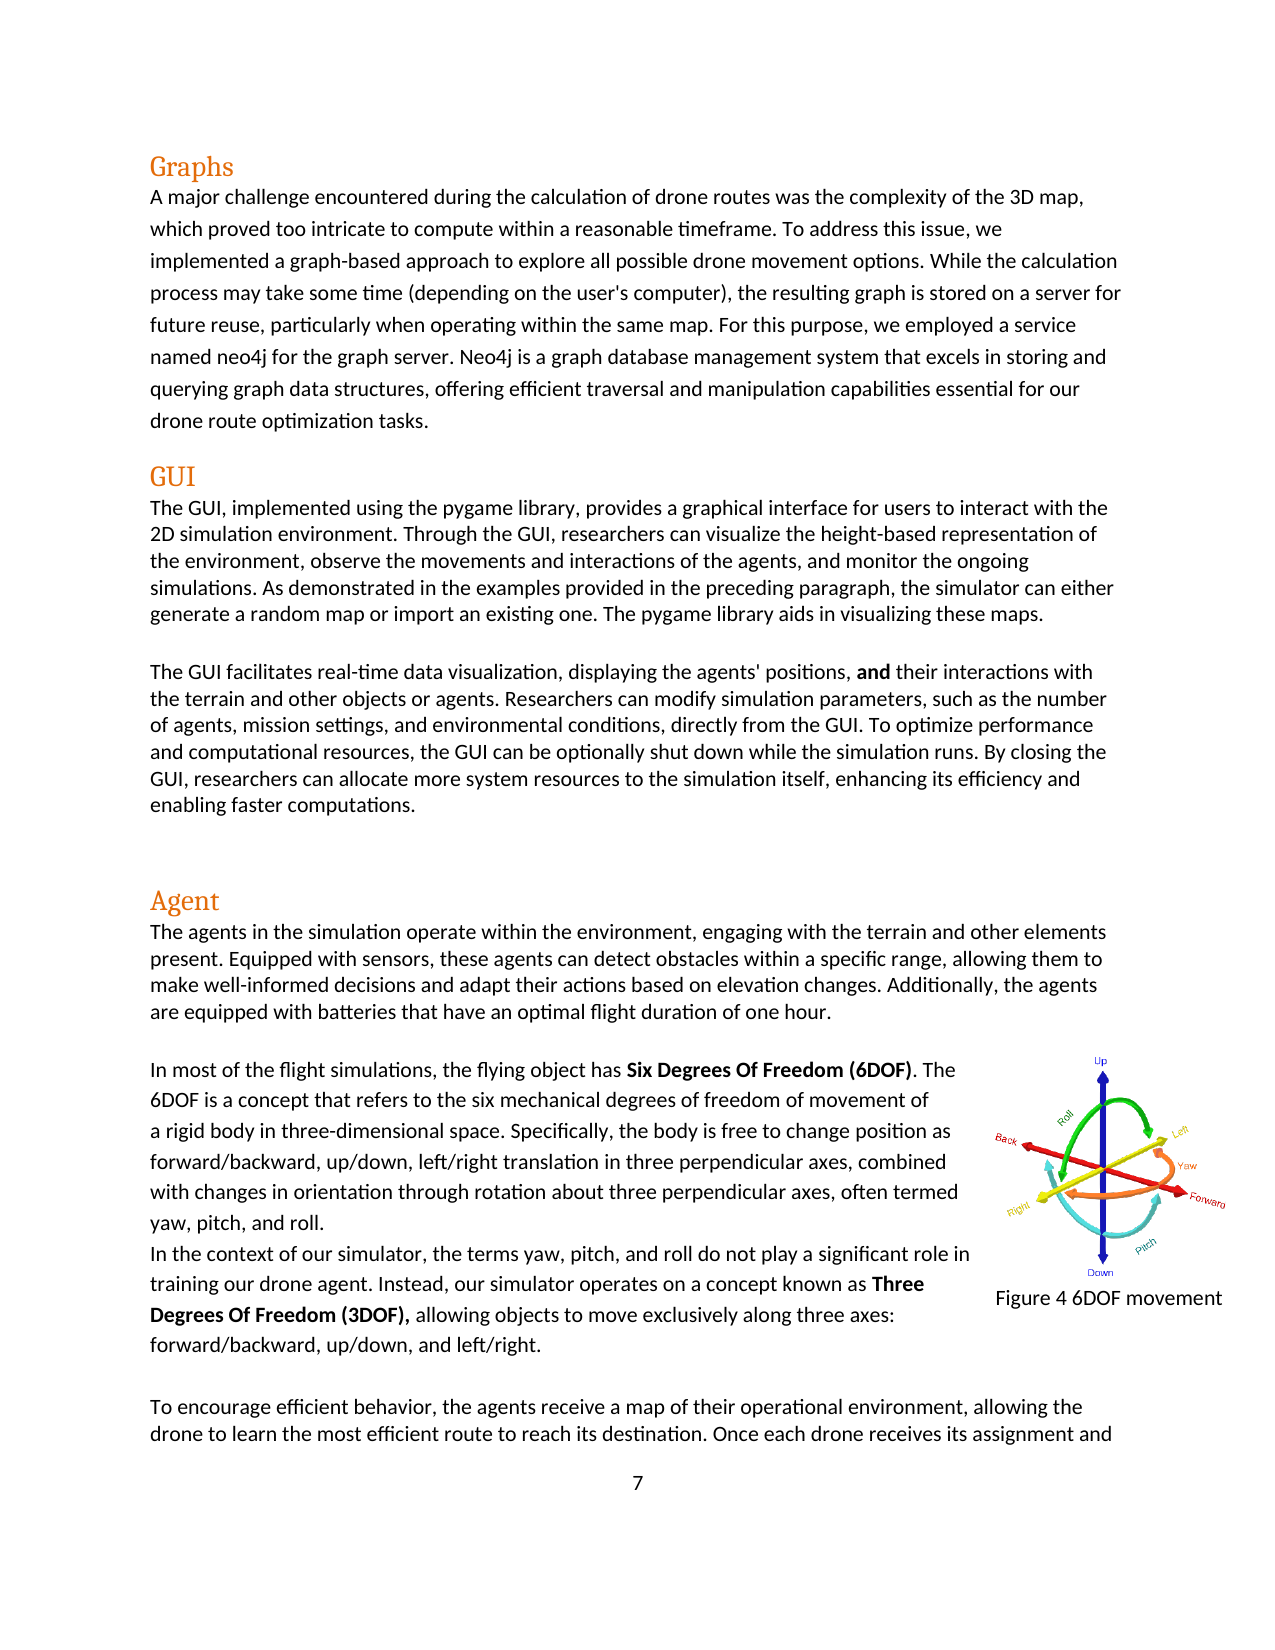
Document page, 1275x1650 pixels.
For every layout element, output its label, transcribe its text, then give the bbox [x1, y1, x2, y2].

text The GUI facilitates real-time data visualization, displaying the agents' positions, and their interactions with the terrain and other objects or agents. Researchers can modify simulation parameters, such as the number of agents, mission settings, and environmental conditions, directly from the GUI. To optimize performance and computational resources, the GUI can be optionally shut down while the simulation runs. By closing the GUI, researchers can allocate more system resources to the simulation itself, enhancing its efficiency and enabling faster computations. [150, 658, 1125, 818]
subtitle Agent [150, 884, 1125, 918]
text In most of the flight simulations, the flying object has Six Degrees Of Freedom (6DOF). The 6DOF is a concept that refers to the six mechanical degrees of freedom of movement of a rigid body in three-dimensional space. Specifically, the body is free to change position as forward/backward, up/down, left/right translation in three perpendicular axes, combined with changes in orientation through rotation about three perpendicular axes, often termed yaw, pitch, and roll. In the context of our simulator, the terms yaw, pitch, and roll do not play a significant role in training our drone agent. Instead, our simulator operates on a concept known as Three Degrees Of Freedom (3DOF), allowing objects to move exclusively along three axes: forward/backward, up/down, and left/right. [150, 1056, 1125, 1358]
text The GUI, implemented using the pygame library, provides a graphical interface for users to interact with the 2D simulation environment. Through the GUI, researchers can visualize the height-based representation of the environment, observe the movements and interactions of the agents, and monitor the ongoing simulations. As demonstrated in the examples provided in the preceding paragraph, the simulator can either generate a random map or import an existing one. The pygame library aids in visualizing these maps. [150, 494, 1125, 627]
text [150, 1393, 1125, 1447]
picture [995, 1057, 1225, 1276]
text The agents in the simulation operate within the environment, engaging with the terrain and other elements present. Equipped with sensors, these agents can detect obstacles within a specific range, allowing them to make well-informed decisions and adapt their actions based on elevation changes. Additionally, the agents are equipped with batteries that have an optimal flight duration of one hour. [150, 918, 1125, 1025]
subtitle GUI [150, 460, 1125, 494]
subtitle Graphs [150, 150, 1125, 183]
text A major challenge encountered during the calculation of drone routes was the complexity of the 3D map, which proved too intricate to compute within a reasonable timeframe. To address this issue, we implemented a graph-based approach to explore all possible drone movement options. While the calculation process may take some time (depending on the user's computer), the resulting graph is stored on a server for future reuse, particularly when operating within the same map. For this purpose, we employed a service named neo4j for the graph server. Neo4j is a graph database management system that excels in storing and querying graph data structures, offering efficient traversal and manipulation capabilities essential for our drone route optimization tasks. [150, 183, 1125, 434]
